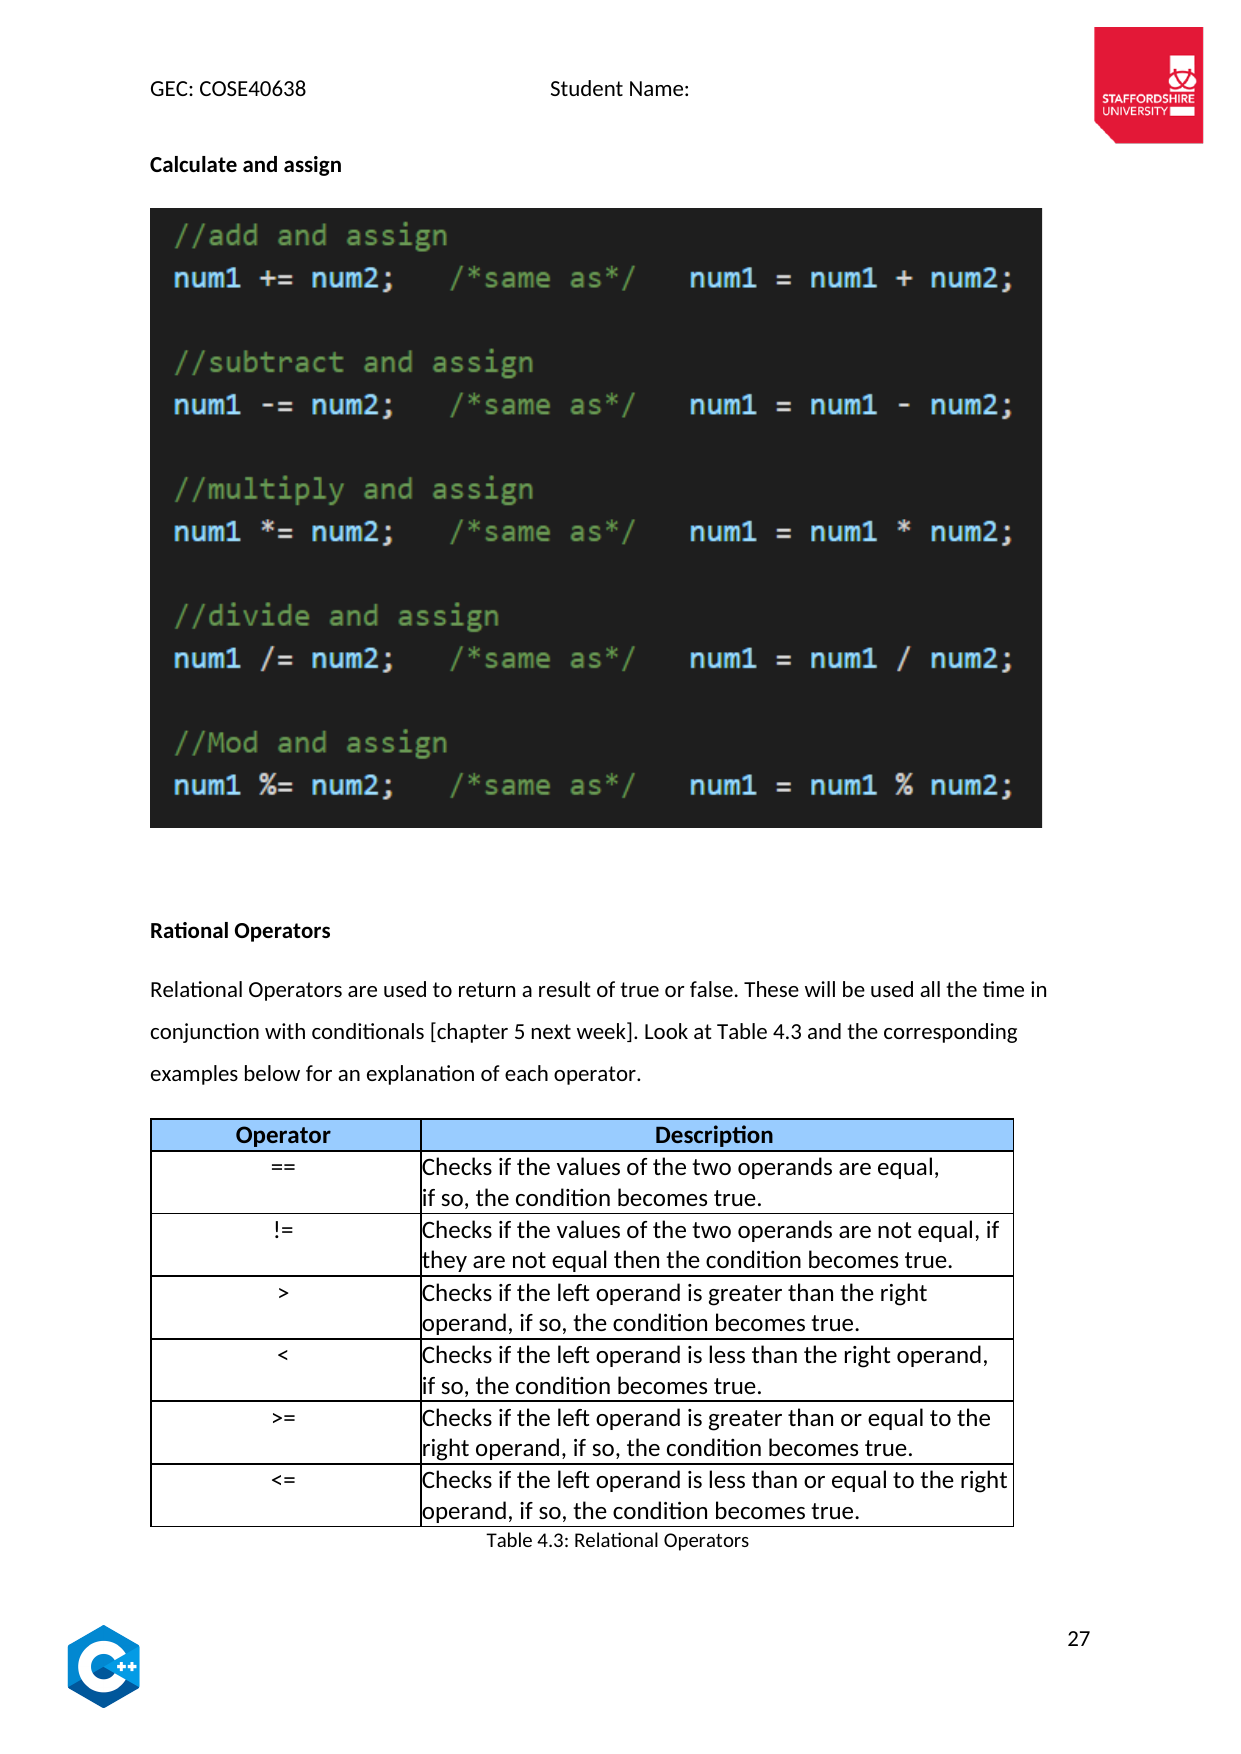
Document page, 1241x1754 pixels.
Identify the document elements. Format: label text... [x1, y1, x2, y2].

table_cell Checks if the left operand is less than the right operand, if so, the condition becomes true. [422, 1340, 1013, 1400]
table_cell == [152, 1152, 420, 1213]
table_cell Checks if the values of the two operands are not equal, if they are not equal then the condition becomes true. [422, 1214, 1013, 1275]
text Calculate and assign [150, 150, 1090, 178]
table_cell > [152, 1277, 420, 1338]
picture [150, 208, 1043, 828]
text Relational Operators are used to return a result of true or false. These will be used all the time in conjunction with conditionals [chapter 5 next week]. Look at Table 4.3 and the corresponding examples below for an explanation of each operator. [150, 975, 1090, 1087]
text Rational Operators [150, 917, 1090, 945]
picture [1088, 27, 1209, 148]
text Table 4.3: Relational Operators [150, 1527, 1090, 1553]
table_cell Checks if the values of the two operands are equal, if so, the condition becomes true. [422, 1152, 1013, 1213]
table_cell < [152, 1340, 420, 1400]
table_header Description [422, 1120, 1013, 1150]
table_cell Checks if the left operand is greater than or equal to the right operand, if so, the condition becomes true. [422, 1402, 1013, 1463]
table_header Operator [152, 1120, 420, 1150]
table_cell != [152, 1214, 420, 1275]
table_cell Checks if the left operand is less than or equal to the right operand, if so, the condition becomes true. [422, 1465, 1013, 1526]
picture [53, 1625, 150, 1708]
table_cell >= [152, 1402, 420, 1463]
table_cell Checks if the left operand is greater than the right operand, if so, the condition becomes true. [422, 1277, 1013, 1338]
table_cell <= [152, 1465, 420, 1526]
